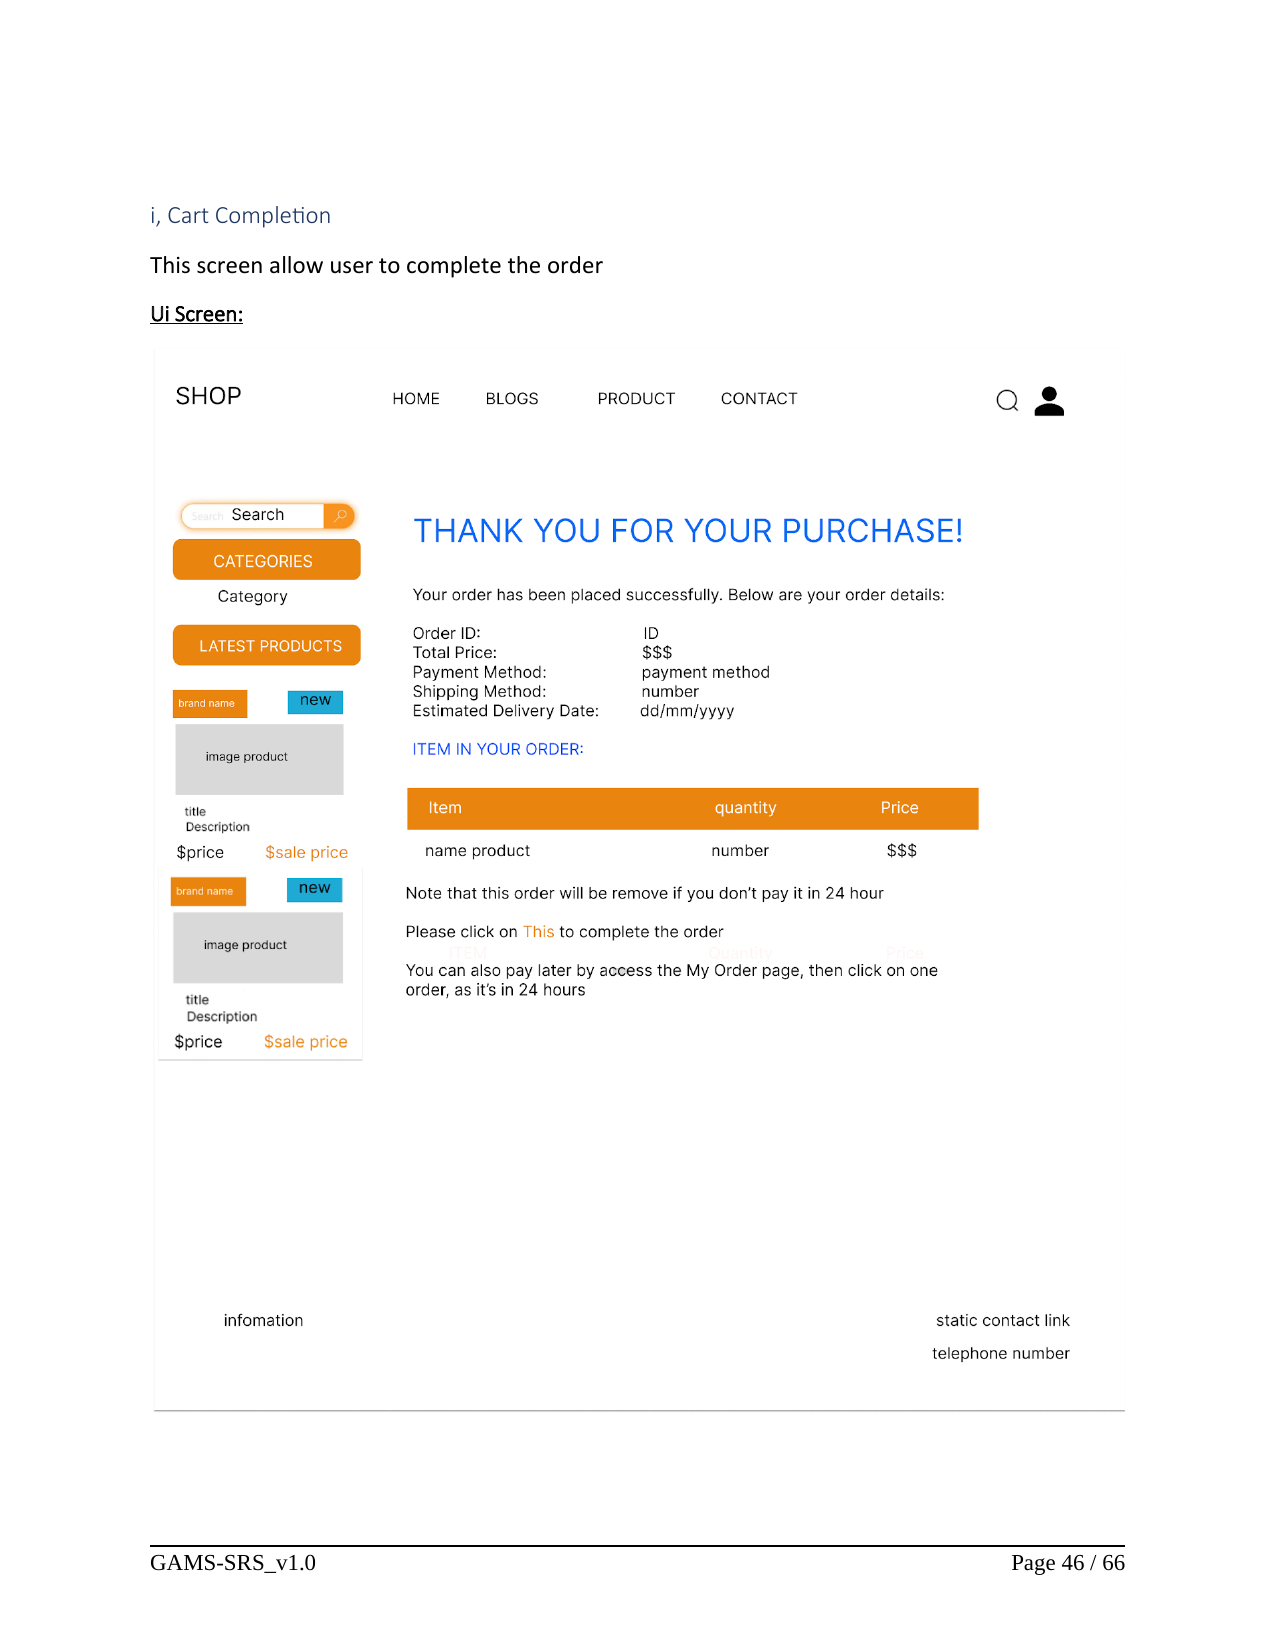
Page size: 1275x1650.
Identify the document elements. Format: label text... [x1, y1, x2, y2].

text This screen allow user to complete the order [150, 249, 1125, 280]
subtitle i, Cart Completion [150, 199, 1125, 230]
subtitle Ui Screen: [150, 299, 1125, 327]
picture [150, 345, 1125, 1415]
